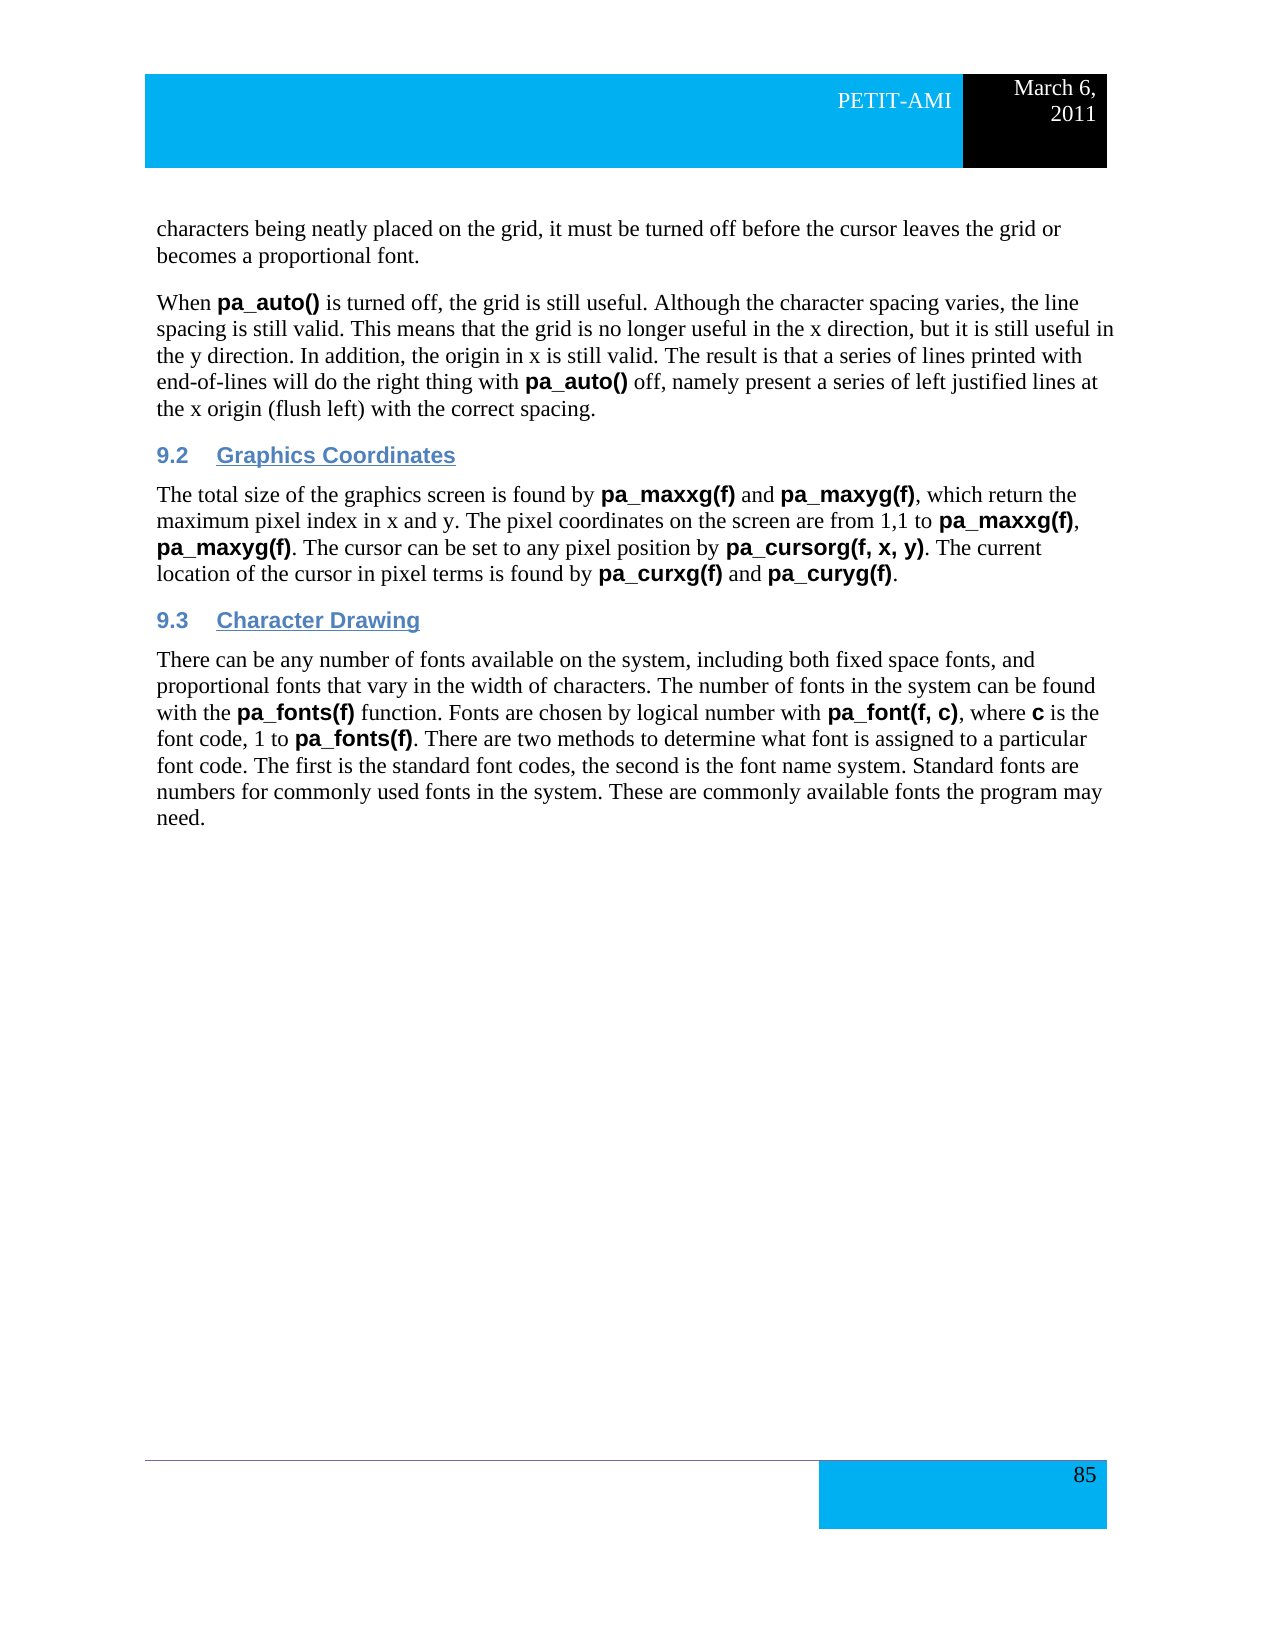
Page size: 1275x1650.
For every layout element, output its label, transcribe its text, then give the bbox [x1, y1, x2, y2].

text The total size of the graphics screen is found by pa_maxxg(f) and pa_maxyg(f), which return the maximum pixel index in x and y. The pixel coordinates on the screen are from 1,1 to pa_maxxg(f), pa_maxyg(f). The cursor can be set to any pixel position by pa_cursorg(f, x, y). The current location of the cursor in pixel terms is found by pa_curxg(f) and pa_curyg(f). [156, 481, 1118, 586]
text There can be any number of fonts available on the system, including both fixed space fonts, and proportional fonts that vary in the width of characters. The number of fonts in the system can be found with the pa_fonts(f) function. Fonts are chosen by logical number with pa_font(f, c), where c is the font code, 1 to pa_fonts(f). There are two methods to determine what font is assigned to a particular font code. The first is the standard font codes, the second is the font name system. Standard fonts are numbers for commonly used fonts in the system. These are commonly available fonts the program may need. [156, 646, 1118, 831]
text When pa_auto() is turned off, the grid is still useful. Although the character spacing varies, the line spacing is still valid. This means that the grid is no longer useful in the x direction, but it is still useful in the y direction. In addition, the origin in x is still valid. The result is that a series of lines printed with end-of-lines will do the right thing with pa_auto() off, namely present a series of left justified lines at the x origin (flush left) with the correct spacing. [156, 289, 1118, 421]
subtitle Graphics Coordinates [156, 442, 1118, 468]
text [156, 215, 1118, 268]
subtitle Character Drawing [156, 607, 1118, 634]
